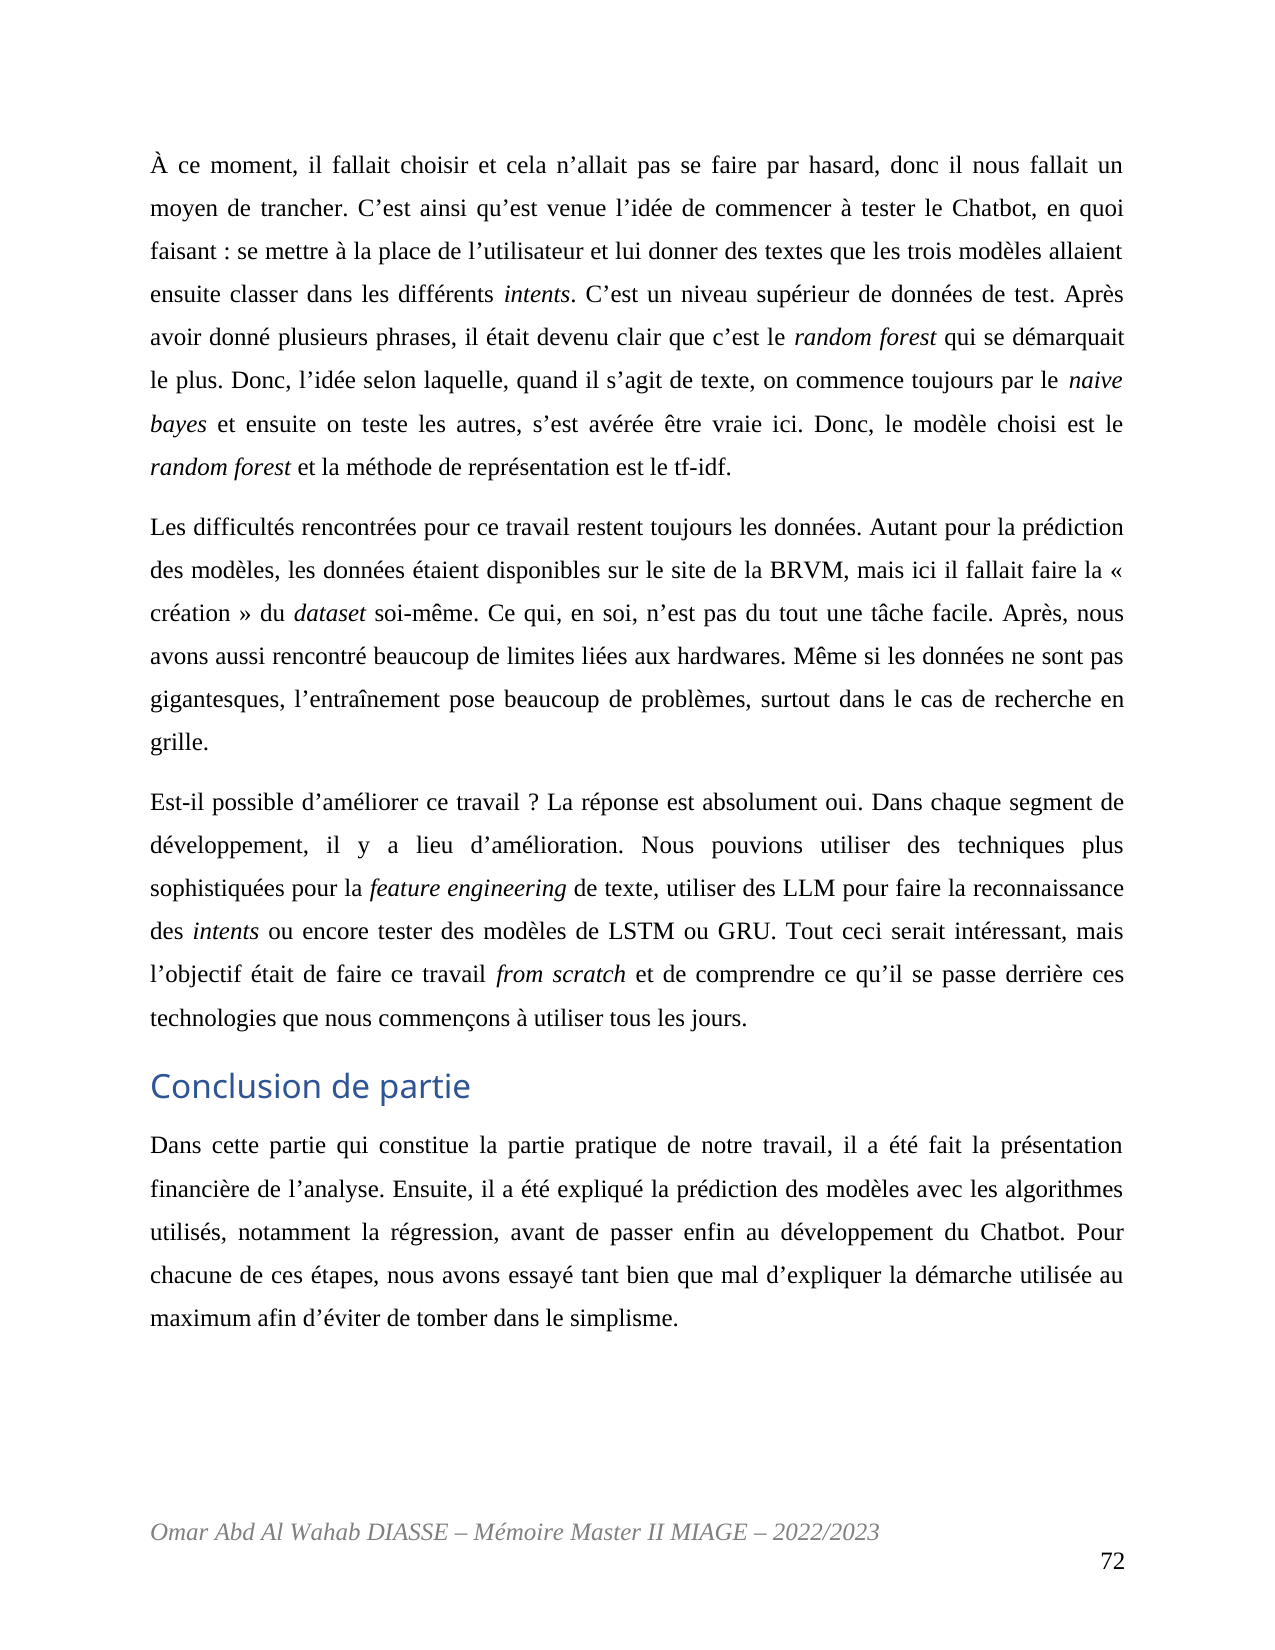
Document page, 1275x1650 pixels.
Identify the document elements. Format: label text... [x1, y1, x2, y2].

text Est-il possible d’améliorer ce travail ? La réponse est absolument oui. Dans chaque segment de développement, il y a lieu d’amélioration. Nous pouvions utiliser des techniques plus sophistiquées pour la feature engineering de texte, utiliser des LLM pour faire la reconnaissance des intents ou encore tester des modèles de LSTM ou GRU. Tout ceci serait intéressant, mais l’objectif était de faire ce travail from scratch et de comprendre ce qu’il se passe derrière ces technologies que nous commençons à utiliser tous les jours. [150, 787, 1125, 1031]
subtitle Conclusion de partie [150, 1062, 1125, 1108]
text À ce moment, il fallait choisir et cela n’allait pas se faire par hasard, donc il nous fallait un moyen de trancher. C’est ainsi qu’est venue l’idée de commencer à tester le Chatbot, en quoi faisant : se mettre à la place de l’utilisateur et lui donner des textes que les trois modèles allaient ensuite classer dans les différents intents. C’est un niveau supérieur de données de test. Après avoir donné plusieurs phrases, il était devenu clair que c’est le random forest qui se démarquait le plus. Donc, l’idée selon laquelle, quand il s’agit de texte, on commence toujours par le naive bayes et ensuite on teste les autres, s’est avérée être vraie ici. Donc, le modèle choisi est le random forest et la méthode de représentation est le tf-idf. [150, 150, 1125, 481]
text Dans cette partie qui constitue la partie pratique de notre travail, il a été fait la présentation financière de l’analyse. Ensuite, il a été expliqué la prédiction des modèles avec les algorithmes utilisés, notamment la régression, avant de passer enfin au développement du Chatbot. Pour chacune de ces étapes, nous avons essayé tant bien que mal d’expliquer la démarche utilisée au maximum afin d’éviter de tomber dans le simplisme. [150, 1131, 1125, 1332]
text Les difficultés rencontrées pour ce travail restent toujours les données. Autant pour la prédiction des modèles, les données étaient disponibles sur le site de la BRVM, mais ici il fallait faire la « création » du dataset soi-même. Ce qui, en soi, n’est pas du tout une tâche facile. Après, nous avons aussi rencontré beaucoup de limites liées aux hardwares. Même si les données ne sont pas gigantesques, l’entraînement pose beaucoup de problèmes, surtout dans le cas de recherche en grille. [150, 512, 1125, 756]
